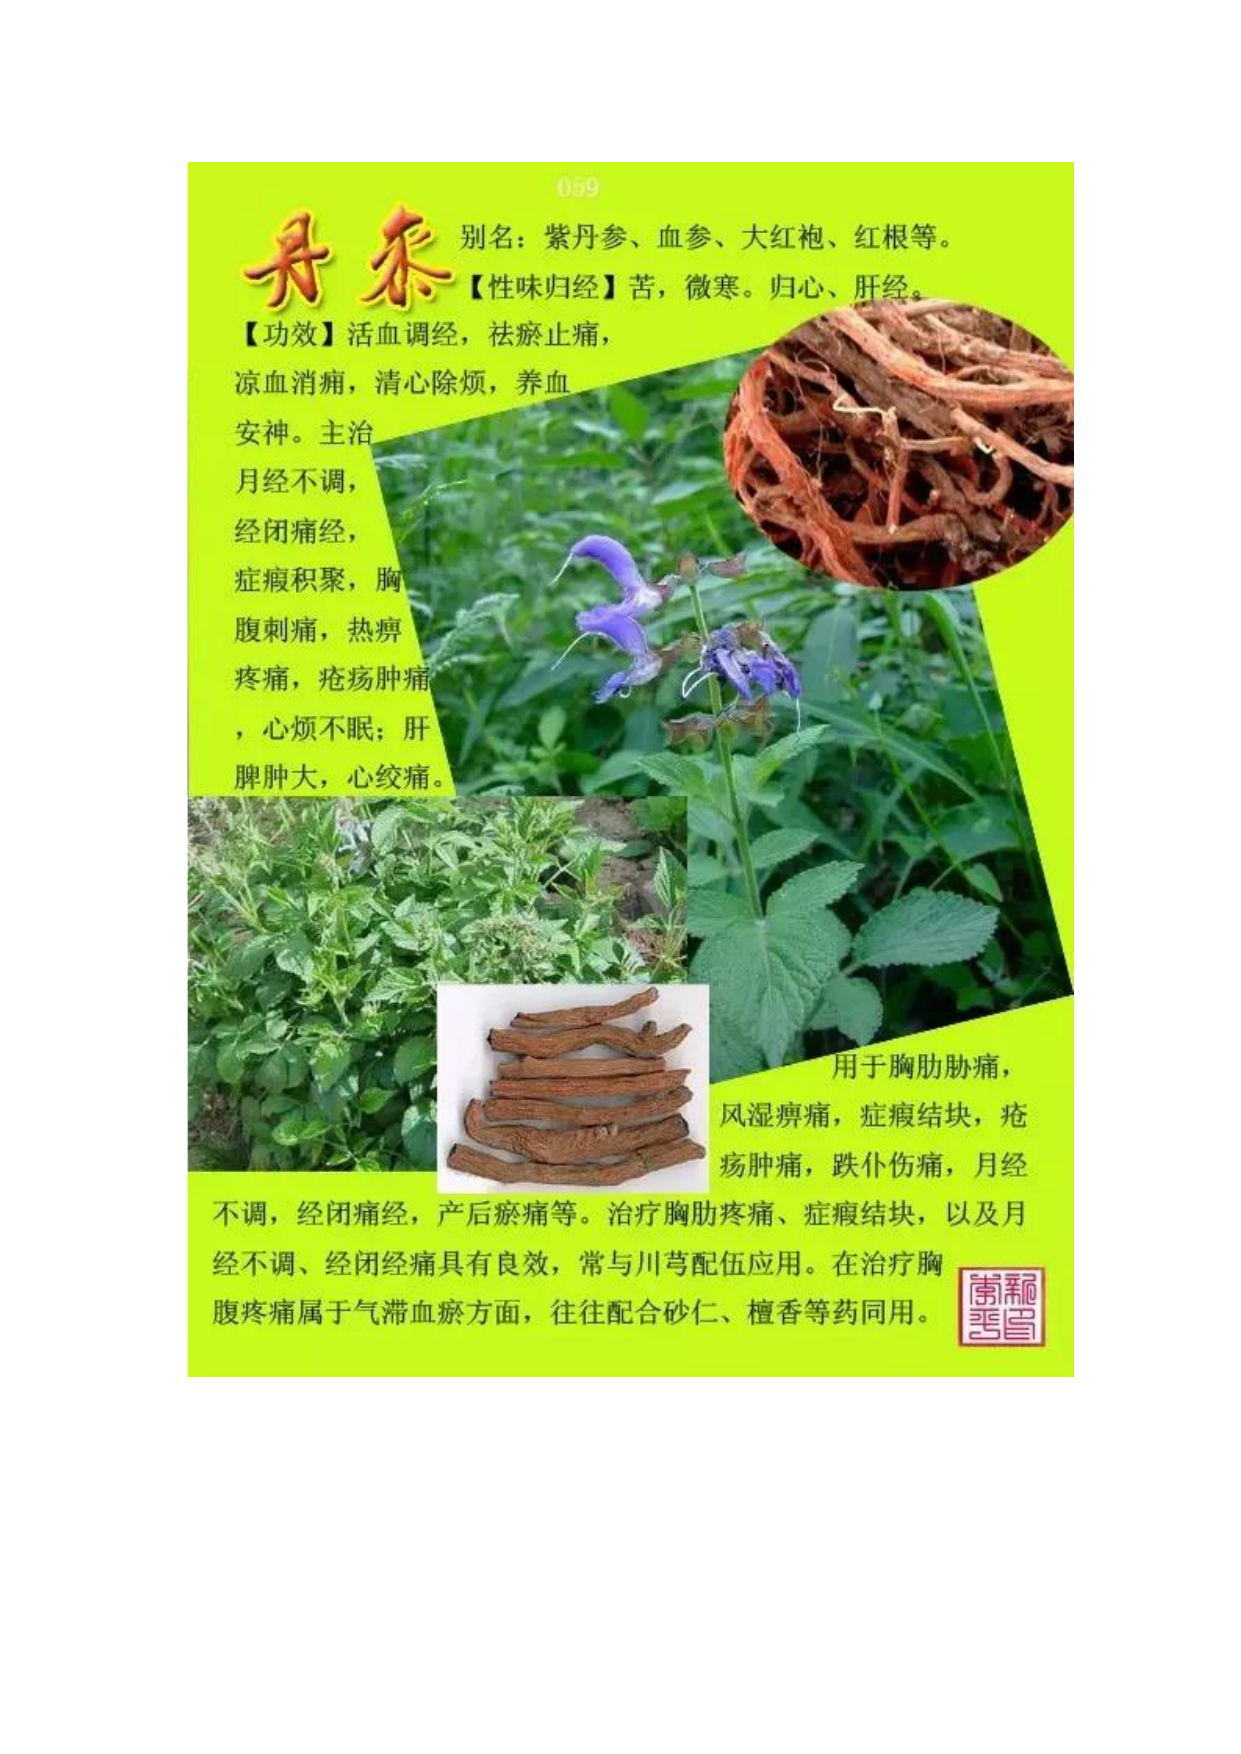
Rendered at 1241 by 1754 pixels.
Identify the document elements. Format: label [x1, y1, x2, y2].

picture [187, 162, 1074, 1377]
